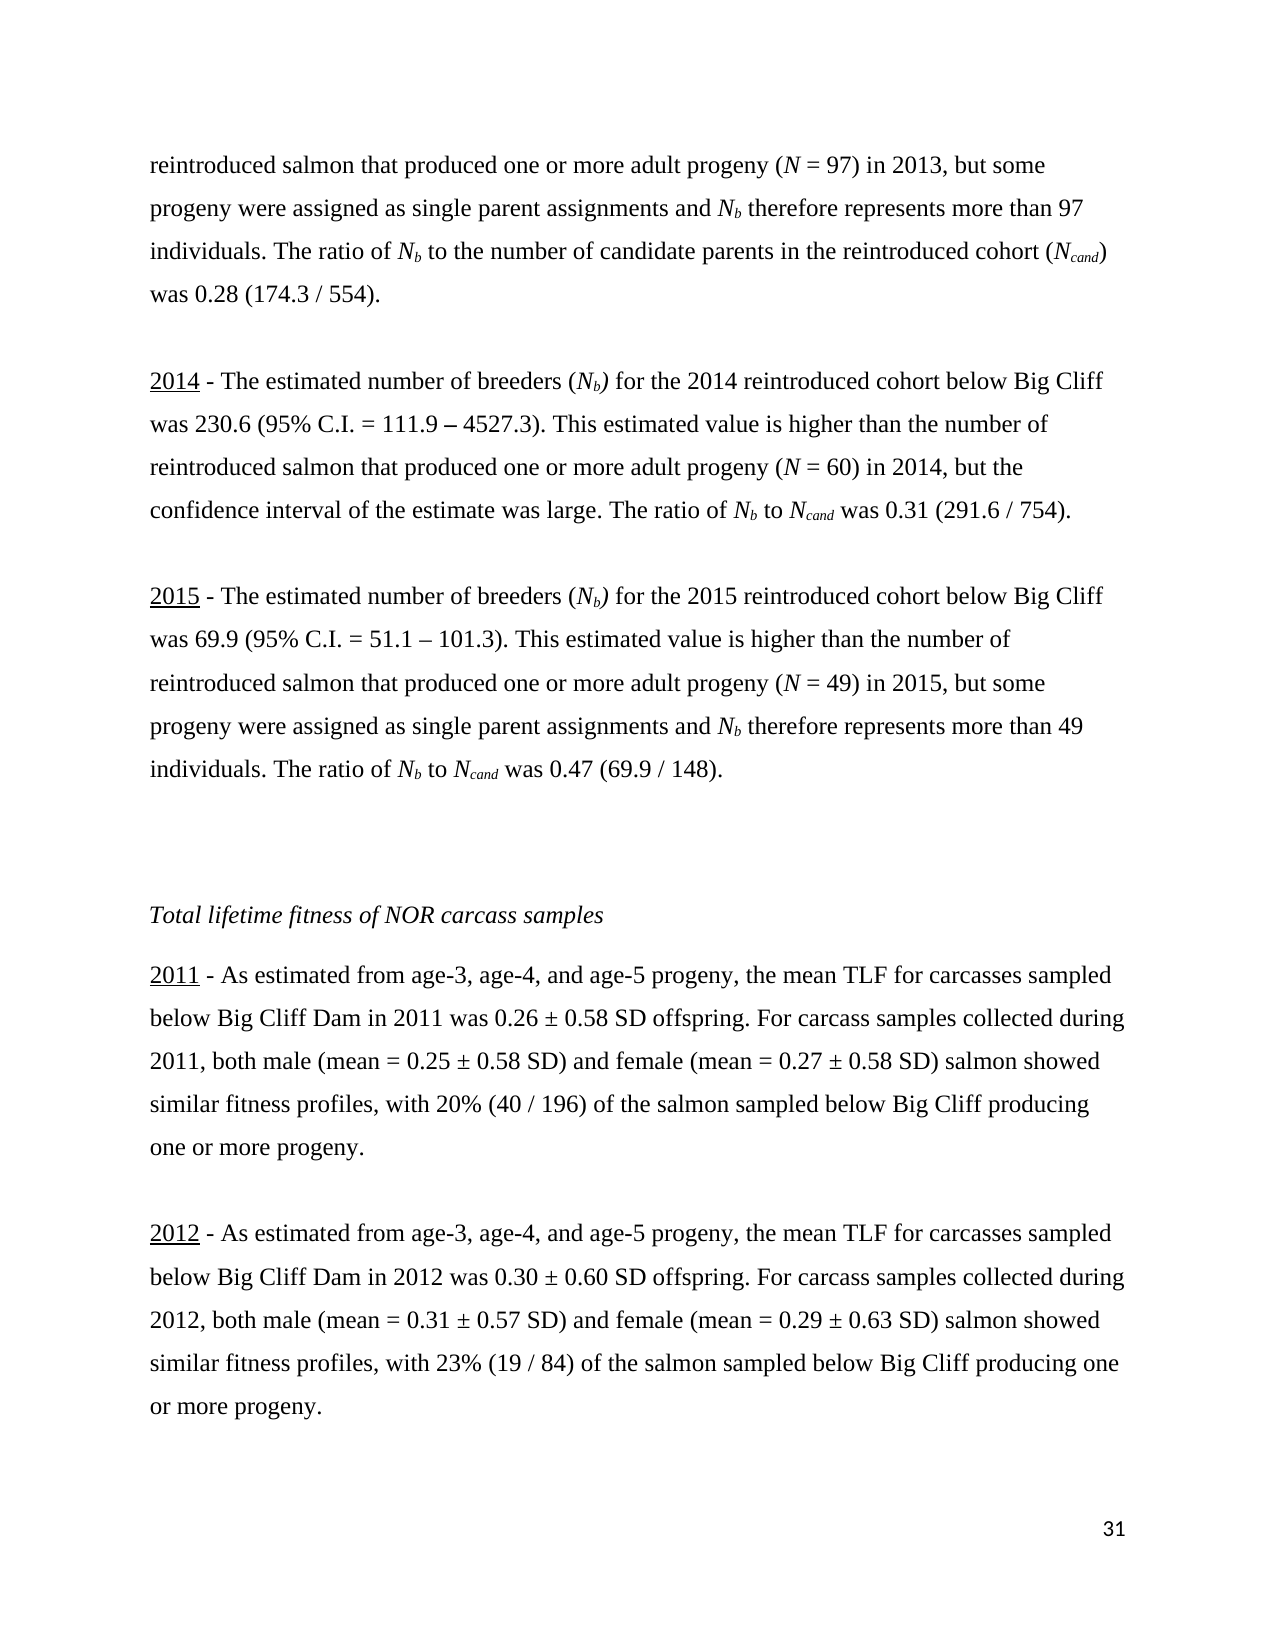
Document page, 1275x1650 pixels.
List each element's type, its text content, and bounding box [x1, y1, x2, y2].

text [149, 150, 1125, 308]
subtitle Total lifetime fitness of NOR carcass samples [148, 900, 1130, 929]
text 2012 - As estimated from age-3, age-4, and age-5 progeny, the mean TLF for carcasses sampled below Big Cliff Dam in 2012 was 0.30 ± 0.60 SD offspring. For carcass samples collected during 2012, both male (mean = 0.31 ± 0.57 SD) and female (mean = 0.29 ± 0.63 SD) salmon showed similar fitness profiles, with 23% (19 / 84) of the salmon sampled below Big Cliff producing one or more progeny. [149, 1218, 1125, 1420]
text 2014 - The estimated number of breeders (Nb) for the 2014 reintroduced cohort below Big Cliff was 230.6 (95% C.I. = 111.9 – 4527.3). This estimated value is higher than the number of reintroduced salmon that produced one or more adult progeny (N = 60) in 2014, but the confidence interval of the estimate was large. The ratio of Nb to Ncand was 0.31 (291.6 / 754). [149, 366, 1125, 524]
text 2015 - The estimated number of breeders (Nb) for the 2015 reintroduced cohort below Big Cliff was 69.9 (95% C.I. = 51.1 – 101.3). This estimated value is higher than the number of reintroduced salmon that produced one or more adult progeny (N = 49) in 2015, but some progeny were assigned as single parent assignments and Nb therefore represents more than 49 individuals. The ratio of Nb to Ncand was 0.47 (69.9 / 148). [149, 581, 1125, 783]
text 2011 - As estimated from age-3, age-4, and age-5 progeny, the mean TLF for carcasses sampled below Big Cliff Dam in 2011 was 0.26 ± 0.58 SD offspring. For carcass samples collected during 2011, both male (mean = 0.25 ± 0.58 SD) and female (mean = 0.27 ± 0.58 SD) salmon showed similar fitness profiles, with 20% (40 / 196) of the salmon sampled below Big Cliff producing one or more progeny. [149, 960, 1125, 1161]
